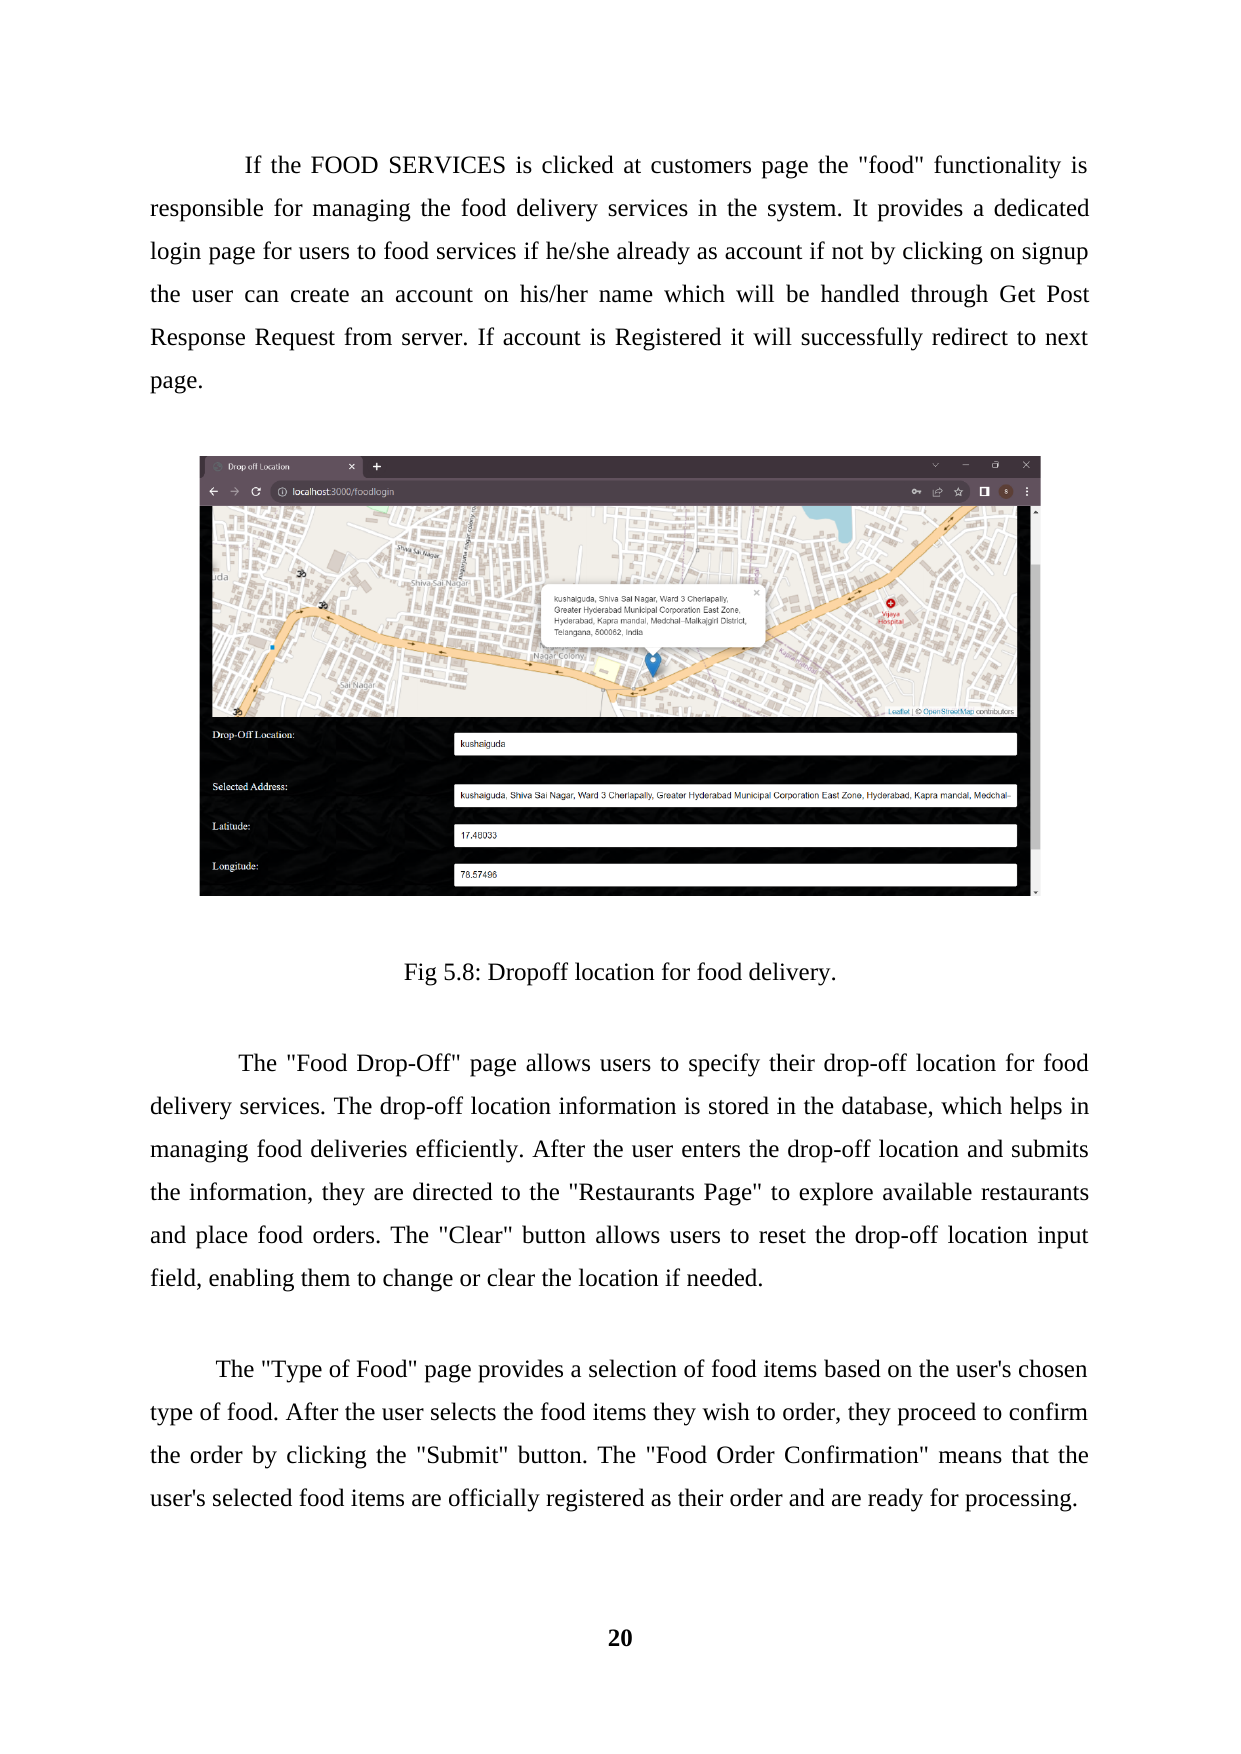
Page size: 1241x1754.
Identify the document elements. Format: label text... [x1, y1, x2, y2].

text The "Food Drop-Off" page allows users to specify their drop-off location for food delivery services. The drop-off location information is stored in the database, which helps in managing food deliveries efficiently. After the user enters the drop-off location and submits the information, they are directed to the "Restaurants Page" to explore available restaurants and place food orders. The "Clear" button allows users to reset the drop-off location input field, enabling them to change or clear the location if needed. [150, 1048, 1090, 1292]
text If the FOOD SERVICES is clicked at customers page the "food" functionality is responsible for managing the food delivery services in the system. It provides a dedicated login page for users to food services if he/she already as account if not by clicking on signup the user can create an account on his/her name which will be handled through Get Post Response Request from server. If account is Registered it will successfully redirect to next page. [150, 150, 1090, 394]
text Fig 5.8: Dropoff location for food delivery. [150, 957, 1090, 986]
text The "Type of Food" page provides a selection of food items based on the user's chosen type of food. After the user selects the food items they wish to order, they proceed to confirm the order by clicking the "Submit" button. The "Food Order Confirmation" means that the user's selected food items are officially registered as their order and are ready for processing. [150, 1354, 1090, 1512]
picture [199, 456, 1041, 896]
